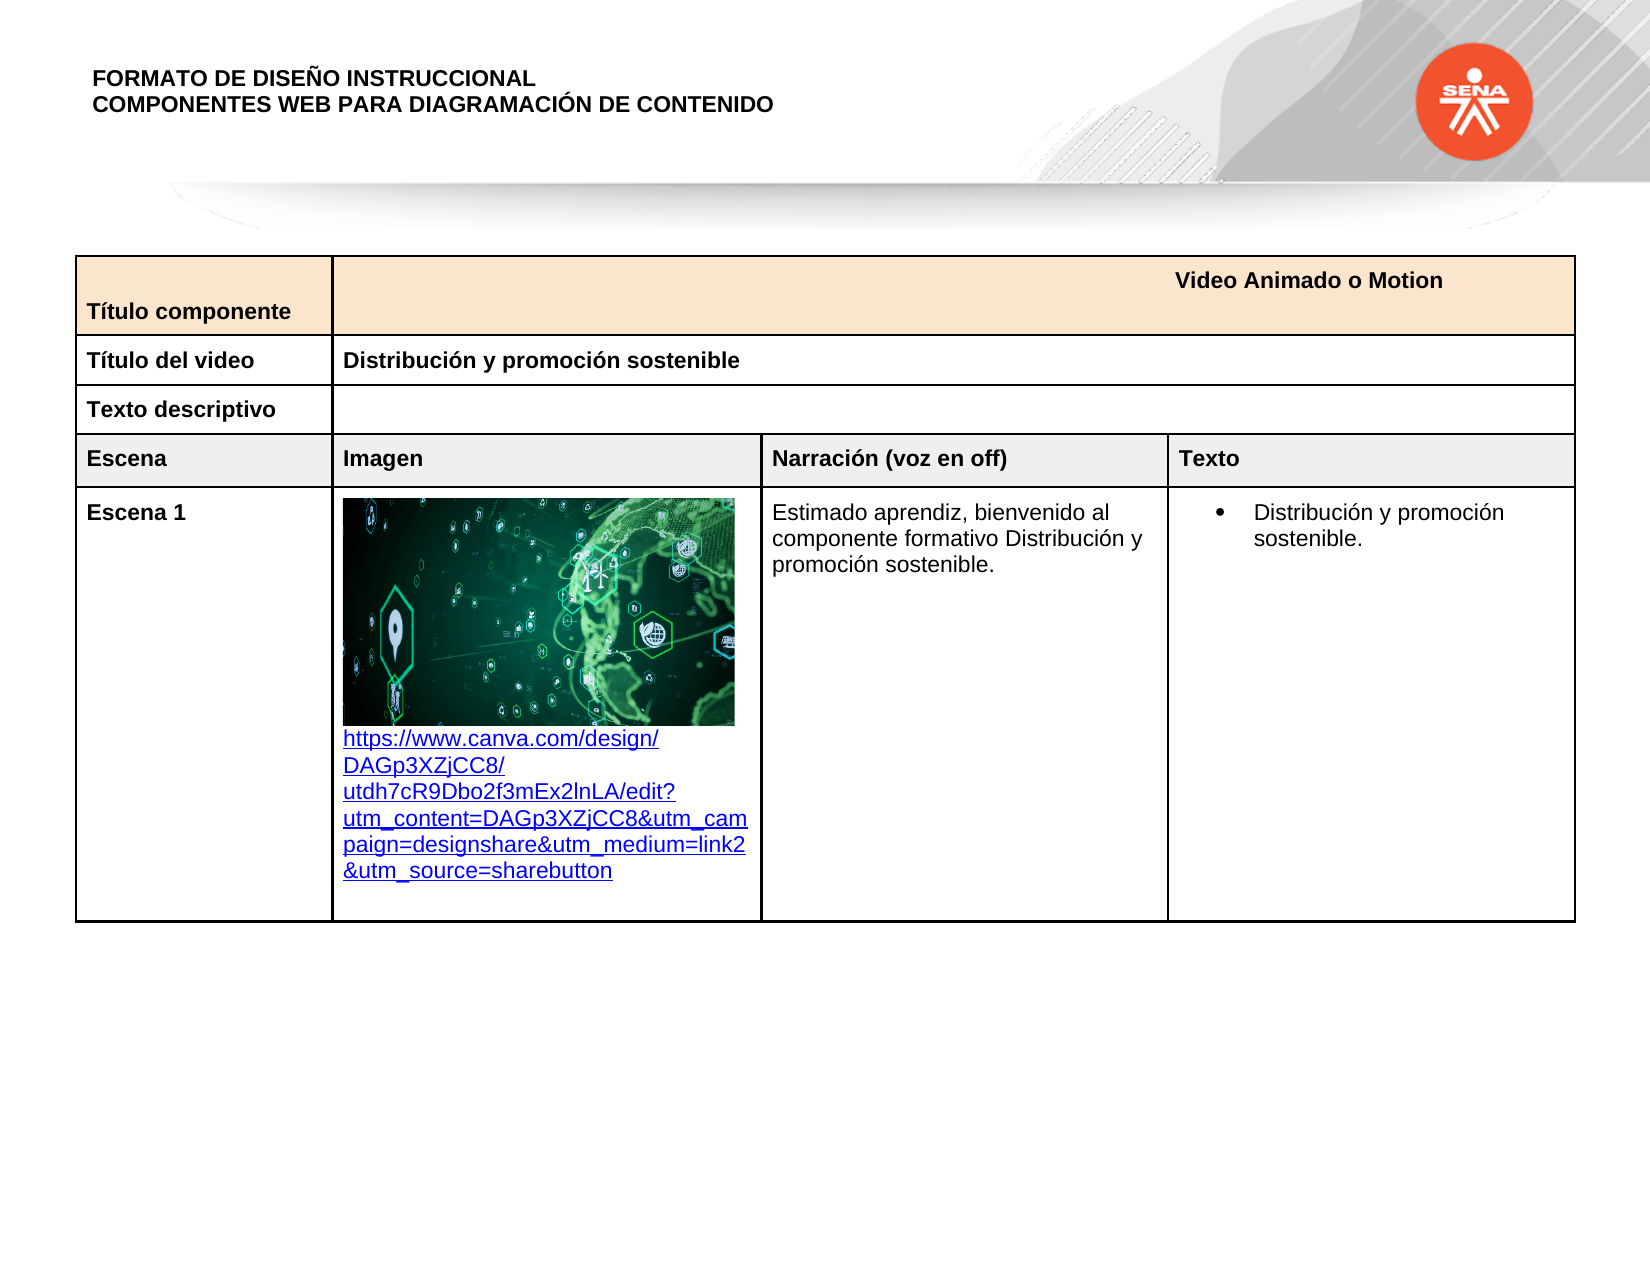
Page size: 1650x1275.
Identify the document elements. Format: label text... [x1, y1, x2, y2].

table_header Título componente [77, 257, 331, 334]
table_cell Imagen [334, 435, 760, 486]
picture [0, 0, 1650, 229]
table_cell Estimado aprendiz, bienvenido al componente formativo Distribución y promoción sostenible. [763, 488, 1167, 920]
table_cell Distribución y promoción sostenible. [1169, 488, 1574, 920]
table_cell Escena [77, 435, 331, 486]
table_cell Distribución y promoción sostenible [334, 336, 1574, 384]
table_cell [334, 386, 1574, 433]
table_header Video Animado o Motion [334, 257, 1574, 334]
table_cell Título del video [77, 336, 331, 384]
table_cell Texto [1169, 435, 1574, 486]
table_cell Narración (voz en off) [763, 435, 1167, 486]
picture [342, 498, 735, 726]
table_cell Texto descriptivo [77, 386, 331, 433]
table_cell Escena 1 [77, 488, 331, 920]
